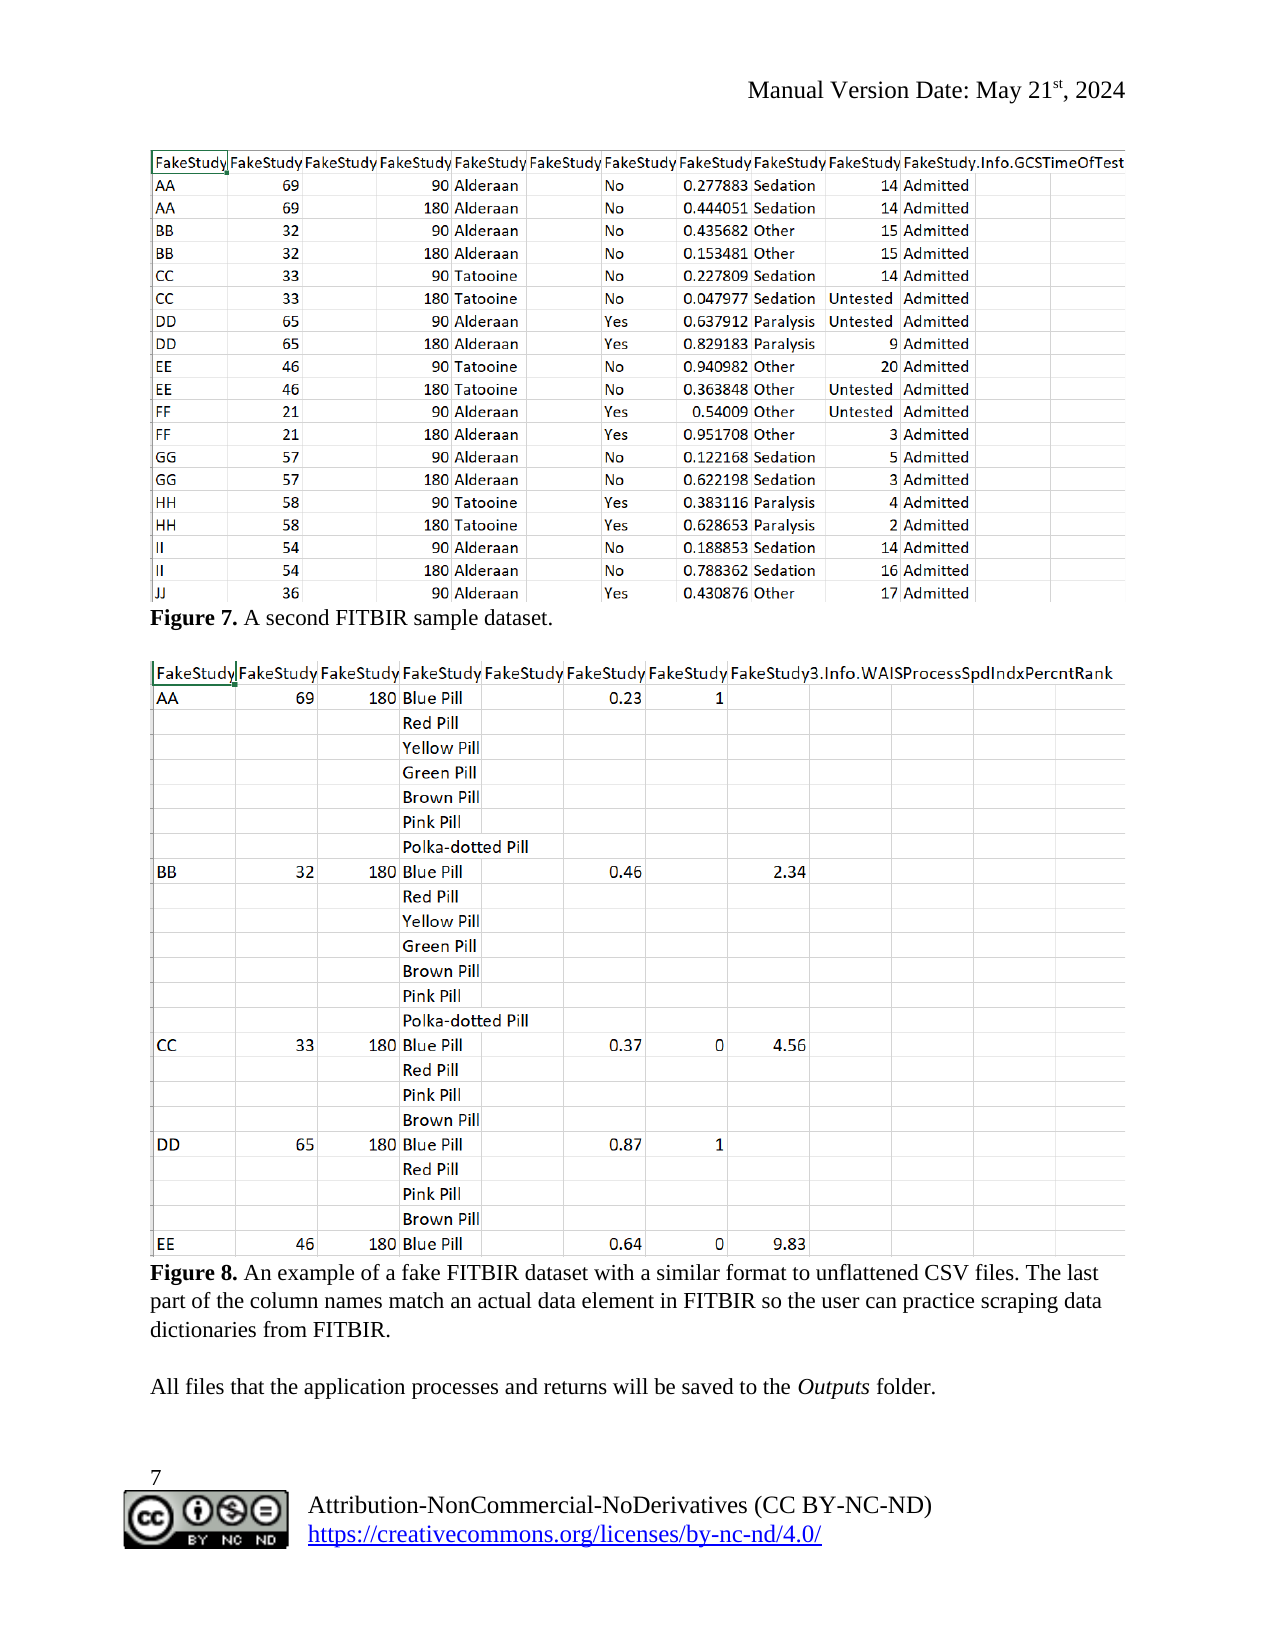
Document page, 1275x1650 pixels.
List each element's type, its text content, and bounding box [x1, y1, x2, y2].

picture [150, 150, 1125, 602]
picture [123, 1490, 289, 1549]
text Figure 7. A second FITBIR sample dataset. [150, 604, 1125, 631]
picture [150, 661, 1125, 1257]
text All files that the application processes and returns will be saved to the Outputs folder. [150, 1373, 1125, 1399]
text Figure 8. An example of a fake FITBIR dataset with a similar format to unflattened CSV files. The last part of the column names match an actual data element in FITBIR so the user can practice scraping data dictionaries from FITBIR. [150, 1259, 1125, 1342]
